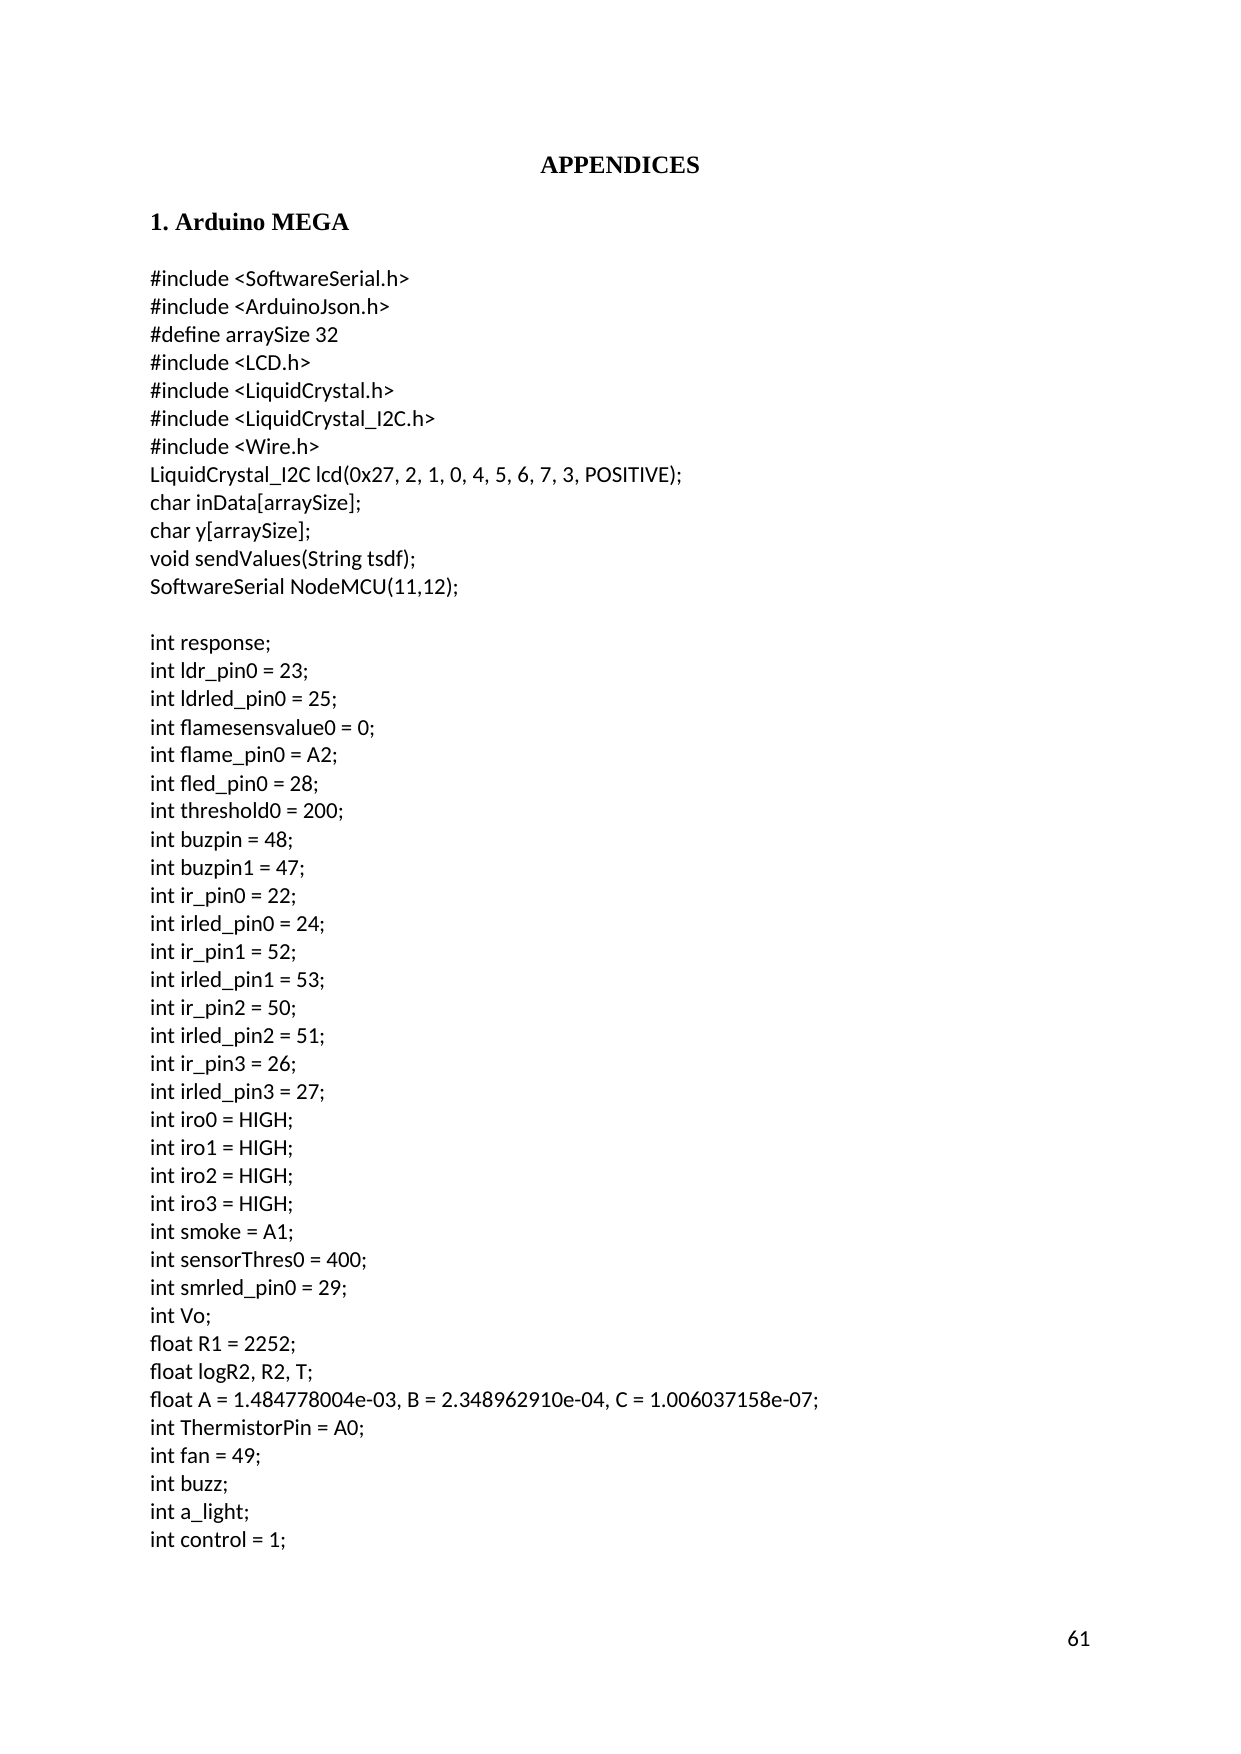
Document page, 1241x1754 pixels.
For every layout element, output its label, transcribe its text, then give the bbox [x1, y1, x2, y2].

text void sendValues(String tsdf); [150, 544, 1090, 572]
text #define arraySize 32 [150, 320, 1090, 348]
text LiquidCrystal_I2C lcd(0x27, 2, 1, 0, 4, 5, 6, 7, 3, POSITIVE); [150, 460, 1090, 488]
text #include <LiquidCrystal.h> [150, 376, 1090, 404]
text int sensorThres0 = 400; [150, 1245, 1090, 1273]
text int flame_pin0 = A2; [150, 741, 1090, 769]
text int a_light; [150, 1497, 1090, 1525]
text int buzpin = 48; [150, 825, 1090, 853]
text int iro3 = HIGH; [150, 1189, 1090, 1217]
text 1. Arduino MEGA [150, 207, 1090, 236]
text int flamesensvalue0 = 0; [150, 713, 1090, 741]
text int irled_pin3 = 27; [150, 1077, 1090, 1105]
text #include <LCD.h> [150, 348, 1090, 376]
text char y[arraySize]; [150, 516, 1090, 544]
text char inData[arraySize]; [150, 488, 1090, 516]
text int buzpin1 = 47; [150, 853, 1090, 881]
text #include <Wire.h> [150, 432, 1090, 460]
text float logR2, R2, T; [150, 1357, 1090, 1385]
text #include <SoftwareSerial.h> [150, 264, 1090, 292]
text int iro0 = HIGH; [150, 1105, 1090, 1133]
text int smoke = A1; [150, 1217, 1090, 1245]
text int control = 1; [150, 1525, 1090, 1553]
text int irled_pin0 = 24; [150, 909, 1090, 937]
text int irled_pin2 = 51; [150, 1021, 1090, 1049]
text int fled_pin0 = 28; [150, 769, 1090, 797]
text int fan = 49; [150, 1441, 1090, 1469]
text float R1 = 2252; [150, 1329, 1090, 1357]
text int buzz; [150, 1469, 1090, 1497]
text float A = 1.484778004e-03, B = 2.348962910e-04, C = 1.006037158e-07; [150, 1385, 1090, 1413]
text int smrled_pin0 = 29; [150, 1273, 1090, 1301]
text int ir_pin1 = 52; [150, 937, 1090, 965]
text #include <LiquidCrystal_I2C.h> [150, 404, 1090, 432]
text int iro1 = HIGH; [150, 1133, 1090, 1161]
text #include <ArduinoJson.h> [150, 292, 1090, 320]
text int Vo; [150, 1301, 1090, 1329]
text int response; [150, 628, 1090, 657]
text int ldr_pin0 = 23; [150, 657, 1090, 684]
text int irled_pin1 = 53; [150, 965, 1090, 993]
text SoftwareSerial NodeMCU(11,12); [150, 572, 1090, 601]
text int threshold0 = 200; [150, 797, 1090, 825]
text int ir_pin0 = 22; [150, 881, 1090, 909]
text int iro2 = HIGH; [150, 1161, 1090, 1189]
text APPENDICES [150, 150, 1090, 179]
text int ir_pin2 = 50; [150, 993, 1090, 1021]
text int ldrled_pin0 = 25; [150, 684, 1090, 713]
text int ThermistorPin = A0; [150, 1413, 1090, 1441]
text int ir_pin3 = 26; [150, 1049, 1090, 1077]
